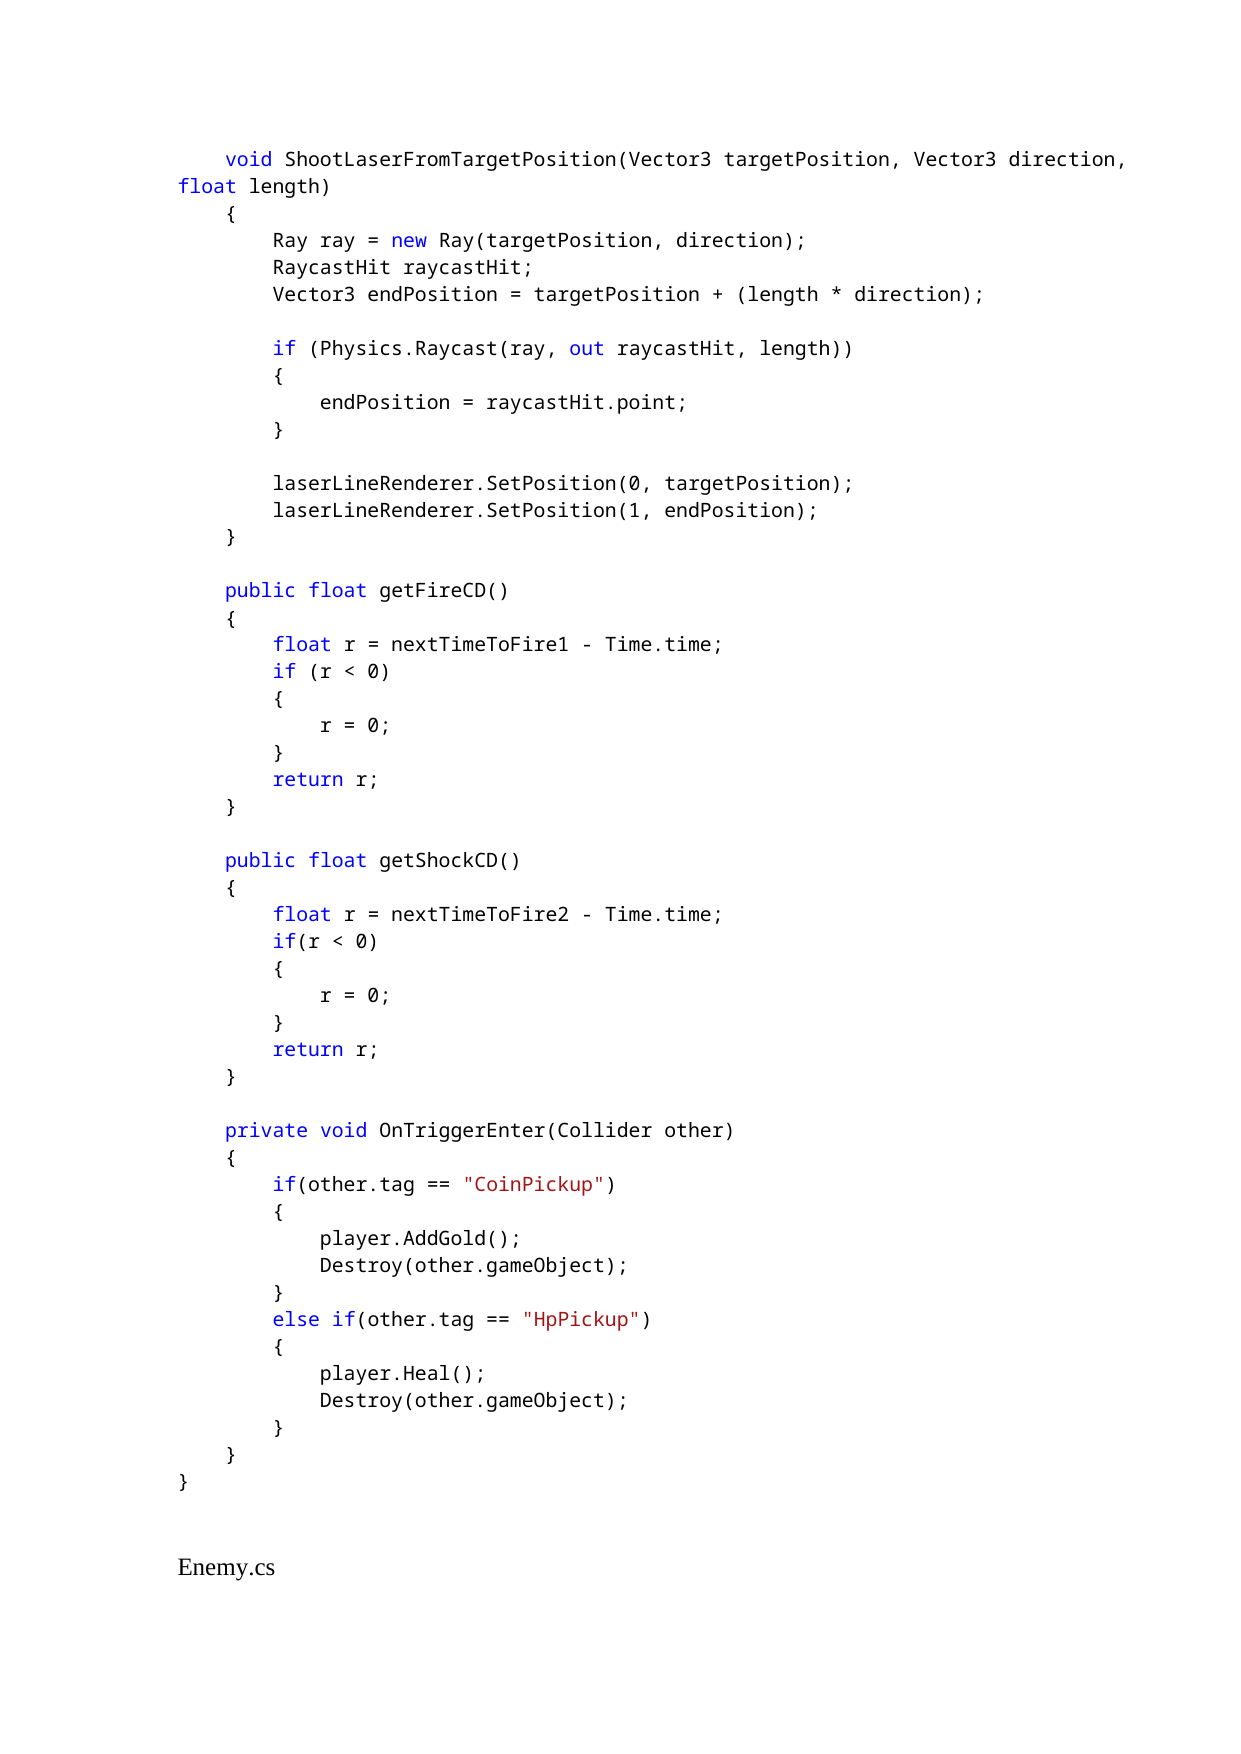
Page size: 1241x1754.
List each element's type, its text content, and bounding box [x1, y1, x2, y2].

text public float getShockCD() [177, 847, 1152, 873]
text player.Heal(); [177, 1359, 1152, 1386]
text return r; [177, 766, 1152, 793]
text { [177, 604, 1152, 631]
text Destroy(other.gameObject); [177, 1251, 1152, 1278]
text { [177, 1197, 1152, 1224]
text float r = nextTimeToFire1 - Time.time; [177, 631, 1152, 658]
text endPosition = raycastHit.point; [177, 388, 1152, 415]
text } [177, 793, 1152, 819]
text void ShootLaserFromTargetPosition(Vector3 targetPosition, Vector3 direction, float length) [177, 145, 1152, 199]
text laserLineRenderer.SetPosition(0, targetPosition); [177, 469, 1152, 496]
text } [177, 1062, 1152, 1089]
text { [177, 1332, 1152, 1359]
text RaycastHit raycastHit; [177, 253, 1152, 280]
text Enemy.cs [177, 1552, 1152, 1580]
text Destroy(other.gameObject); [177, 1386, 1152, 1413]
text Vector3 endPosition = targetPosition + (length * direction); [177, 280, 1152, 307]
text if(other.tag == "CoinPickup") [177, 1170, 1152, 1197]
text } [177, 1440, 1152, 1467]
text public float getFireCD() [177, 577, 1152, 604]
text r = 0; [177, 981, 1152, 1008]
text else if(other.tag == "HpPickup") [177, 1305, 1152, 1332]
text } [177, 1467, 1152, 1494]
text { [177, 954, 1152, 981]
text { [177, 873, 1152, 901]
text { [177, 685, 1152, 712]
text { [177, 361, 1152, 388]
text { [177, 1143, 1152, 1170]
text } [177, 1278, 1152, 1305]
text if (Physics.Raycast(ray, out raycastHit, length)) [177, 334, 1152, 361]
text private void OnTriggerEnter(Collider other) [177, 1116, 1152, 1143]
text } [177, 1413, 1152, 1440]
text r = 0; [177, 712, 1152, 739]
text } [177, 739, 1152, 766]
text float r = nextTimeToFire2 - Time.time; [177, 901, 1152, 927]
text player.AddGold(); [177, 1224, 1152, 1251]
text { [177, 199, 1152, 226]
text Ray ray = new Ray(targetPosition, direction); [177, 226, 1152, 253]
text if(r < 0) [177, 927, 1152, 954]
text } [177, 415, 1152, 442]
text laserLineRenderer.SetPosition(1, endPosition); [177, 496, 1152, 523]
text } [177, 1008, 1152, 1035]
text if (r < 0) [177, 658, 1152, 685]
text } [177, 523, 1152, 550]
text return r; [177, 1035, 1152, 1062]
